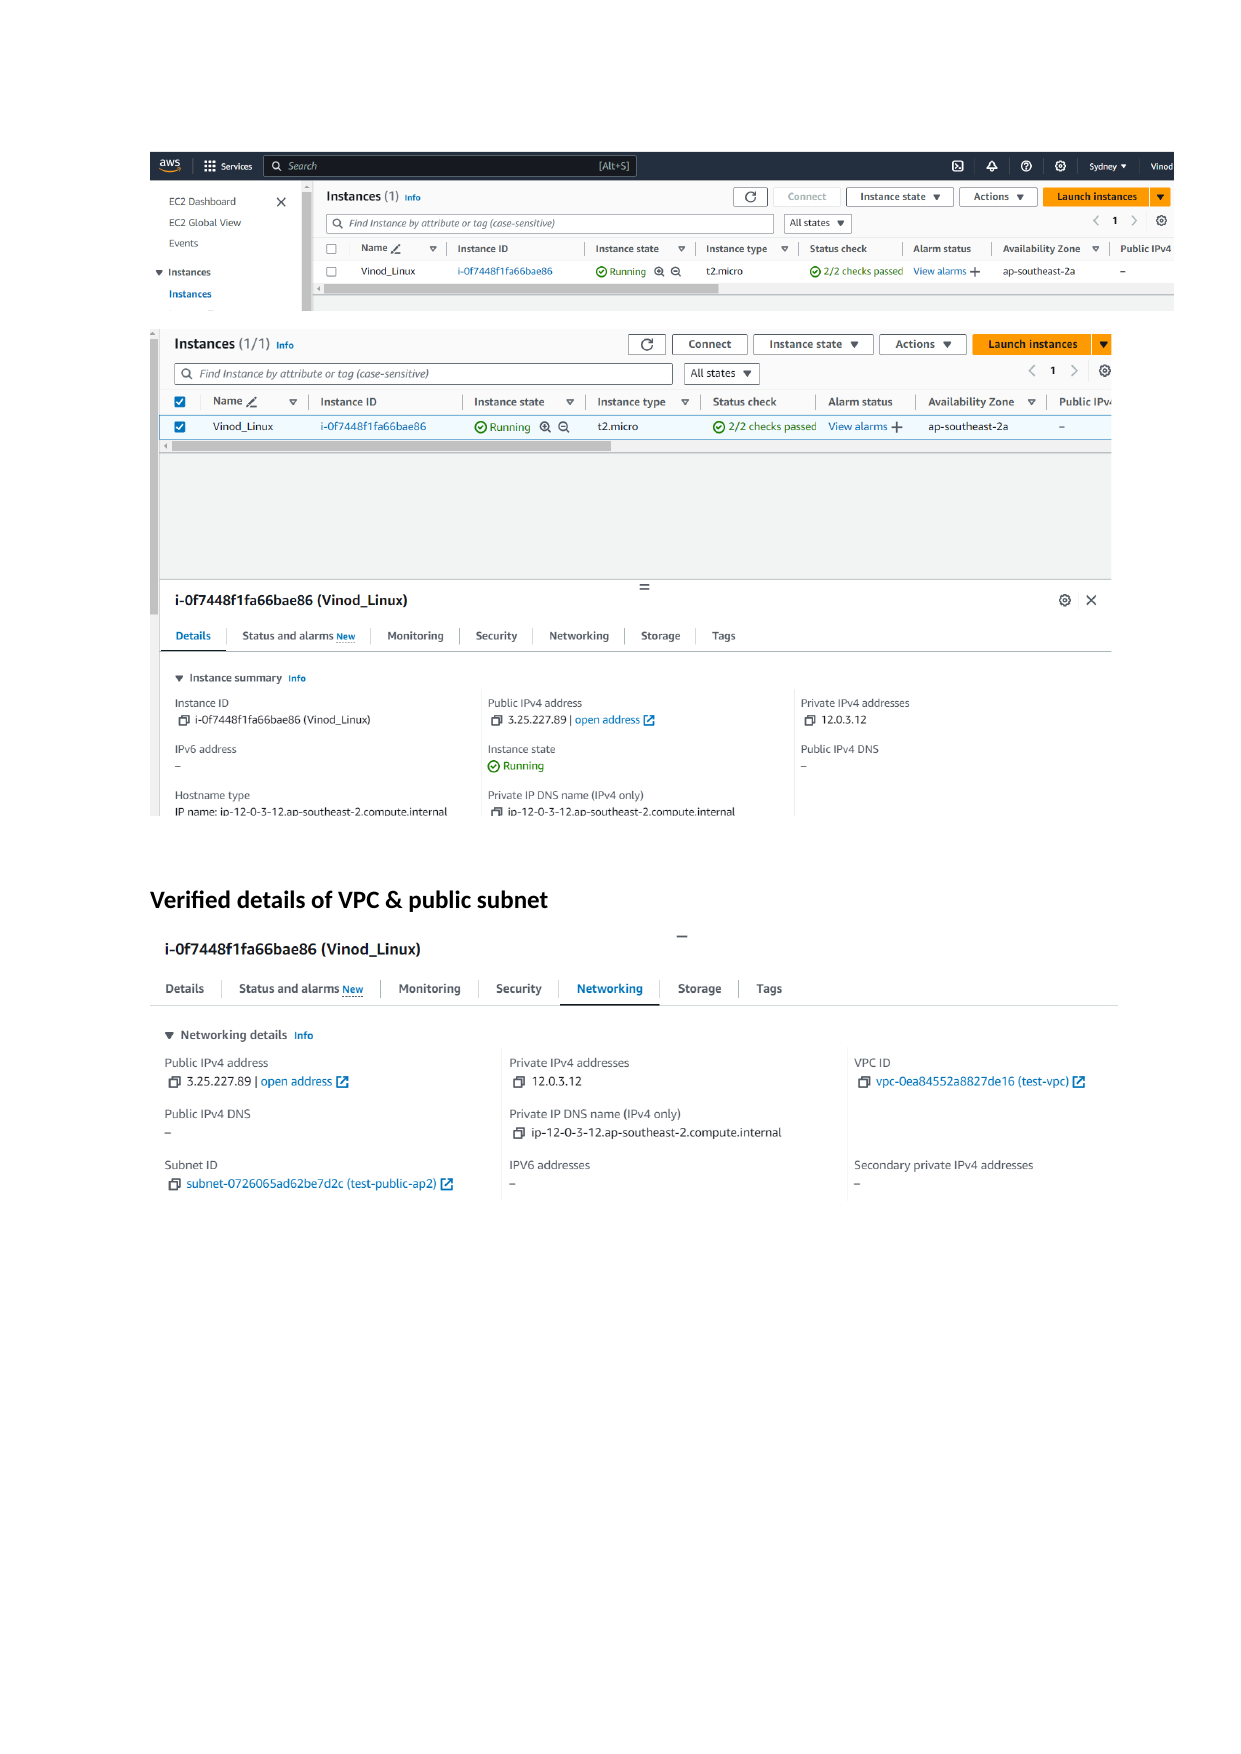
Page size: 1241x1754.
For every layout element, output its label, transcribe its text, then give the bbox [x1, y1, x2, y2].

text Verified details of VPC & public subnet [150, 884, 1090, 915]
picture [150, 934, 1119, 1201]
picture [150, 329, 1112, 816]
picture [150, 150, 1174, 311]
